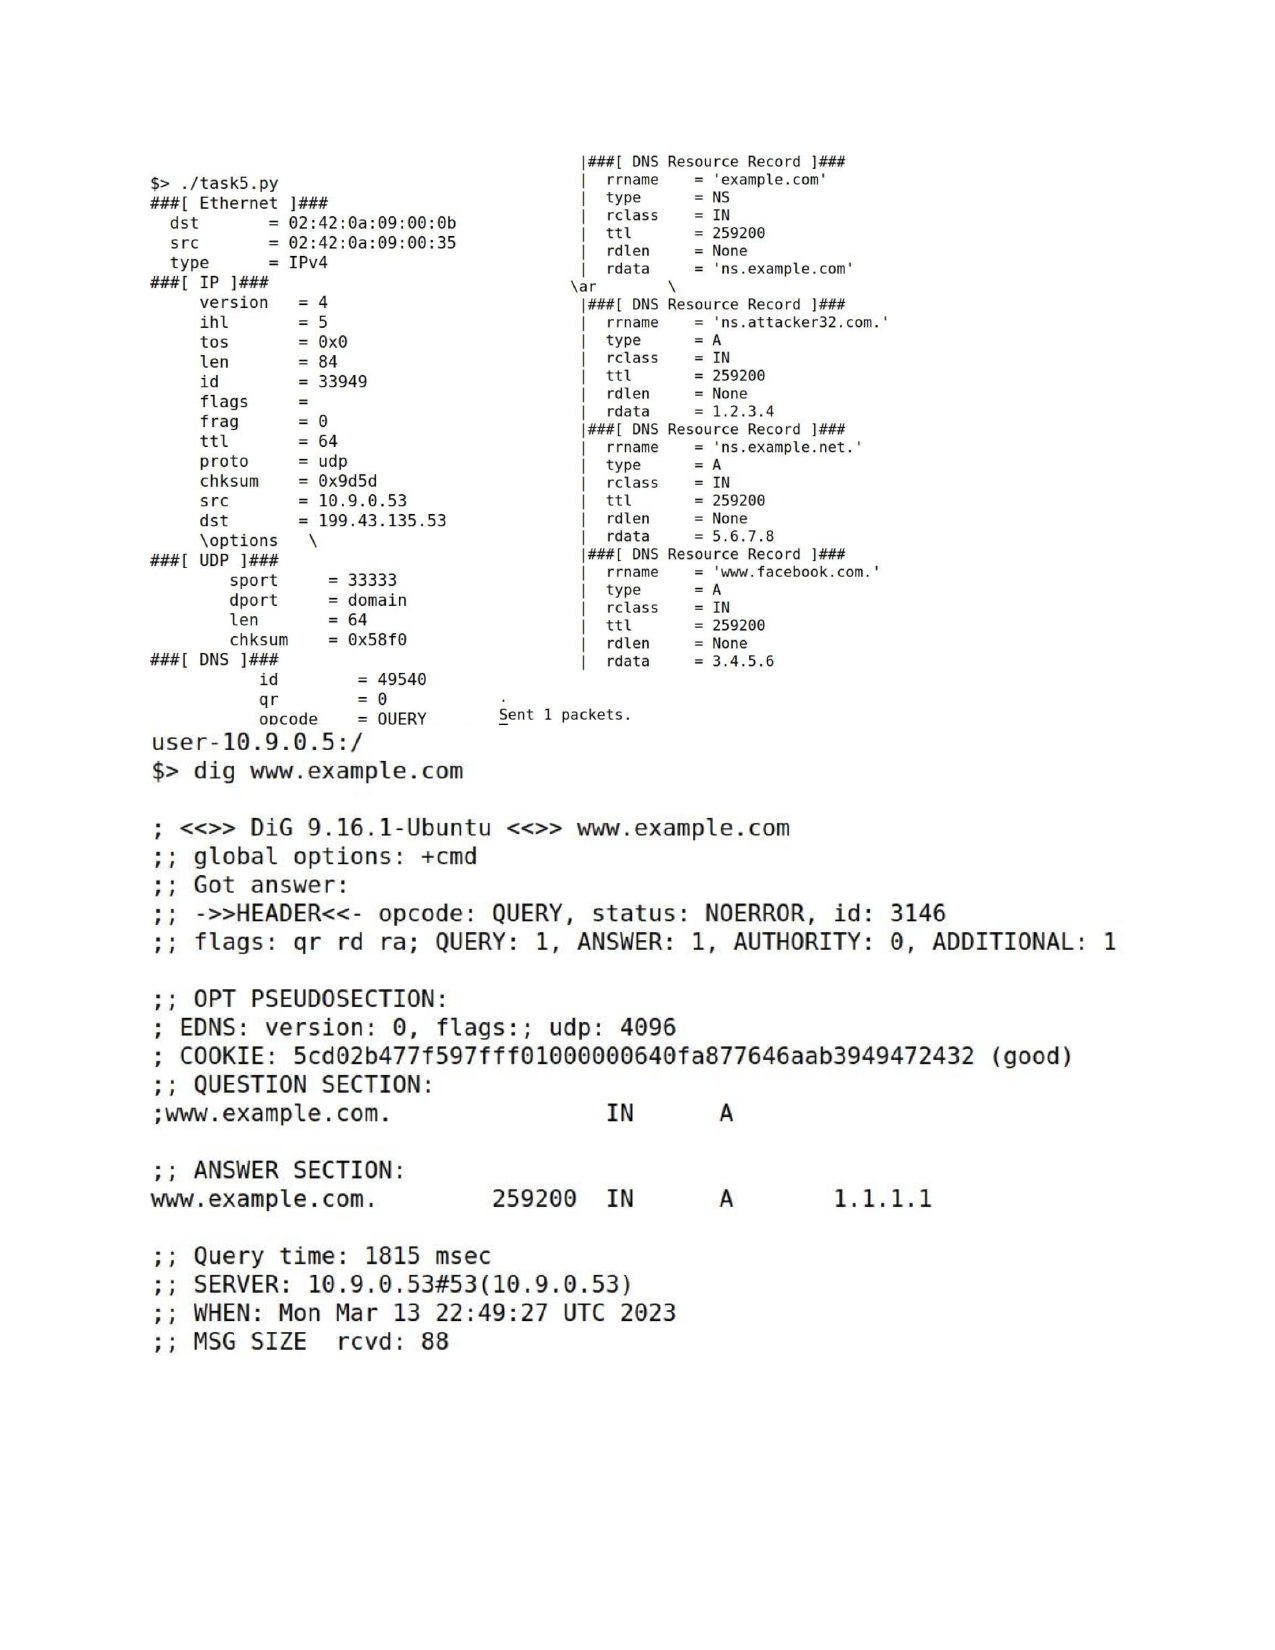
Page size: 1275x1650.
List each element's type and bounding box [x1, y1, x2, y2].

picture [150, 150, 892, 725]
picture [150, 728, 1125, 1356]
